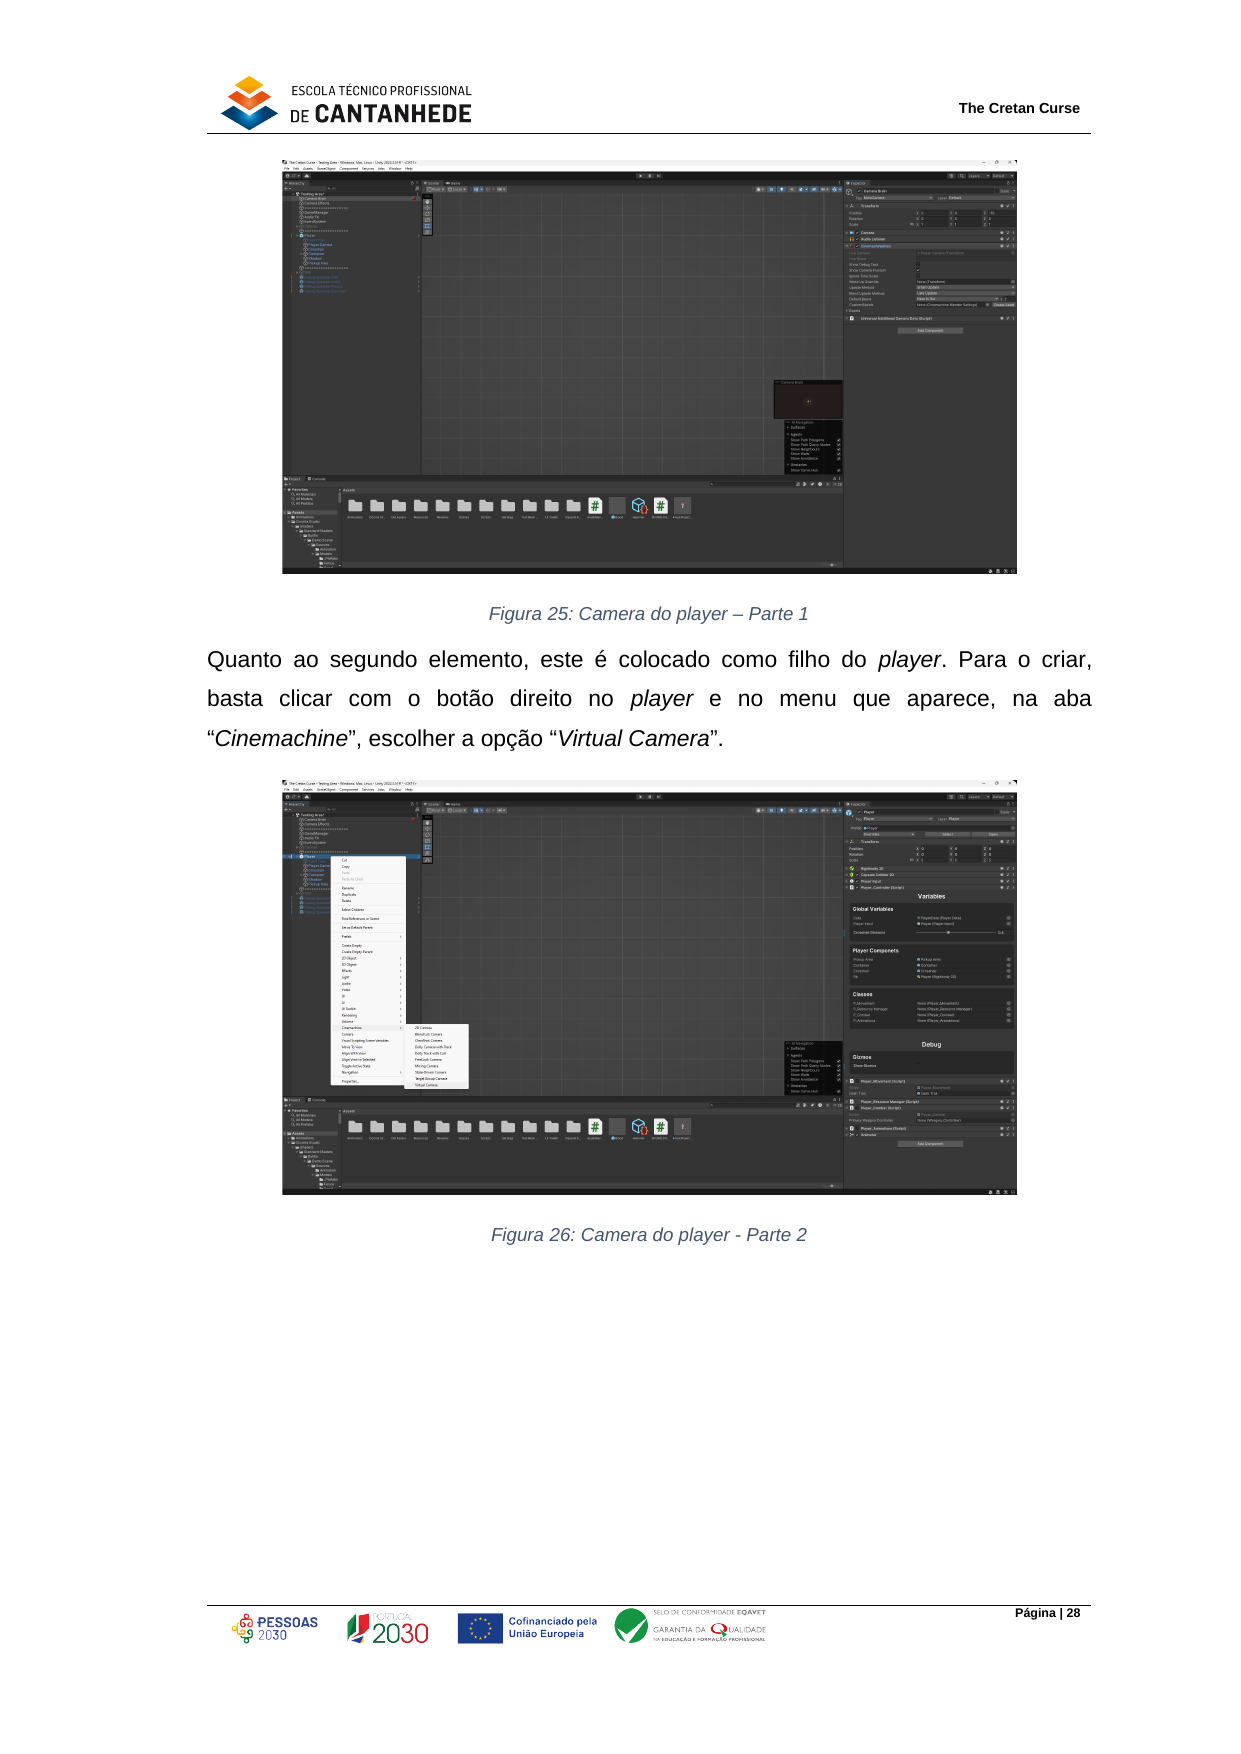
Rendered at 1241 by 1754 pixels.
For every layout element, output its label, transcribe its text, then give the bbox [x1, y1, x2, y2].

picture [614, 1608, 766, 1643]
picture [218, 73, 475, 133]
picture [218, 1606, 608, 1654]
picture [282, 160, 1017, 574]
picture [282, 780, 1017, 1195]
text Quanto ao segundo elemento, este é colocado como filho do player. Para o criar, basta clicar com o botão direito no player e no menu que aparece, na aba “Cinemachine”, escolher a opção “Virtual Camera”. [207, 646, 1092, 751]
